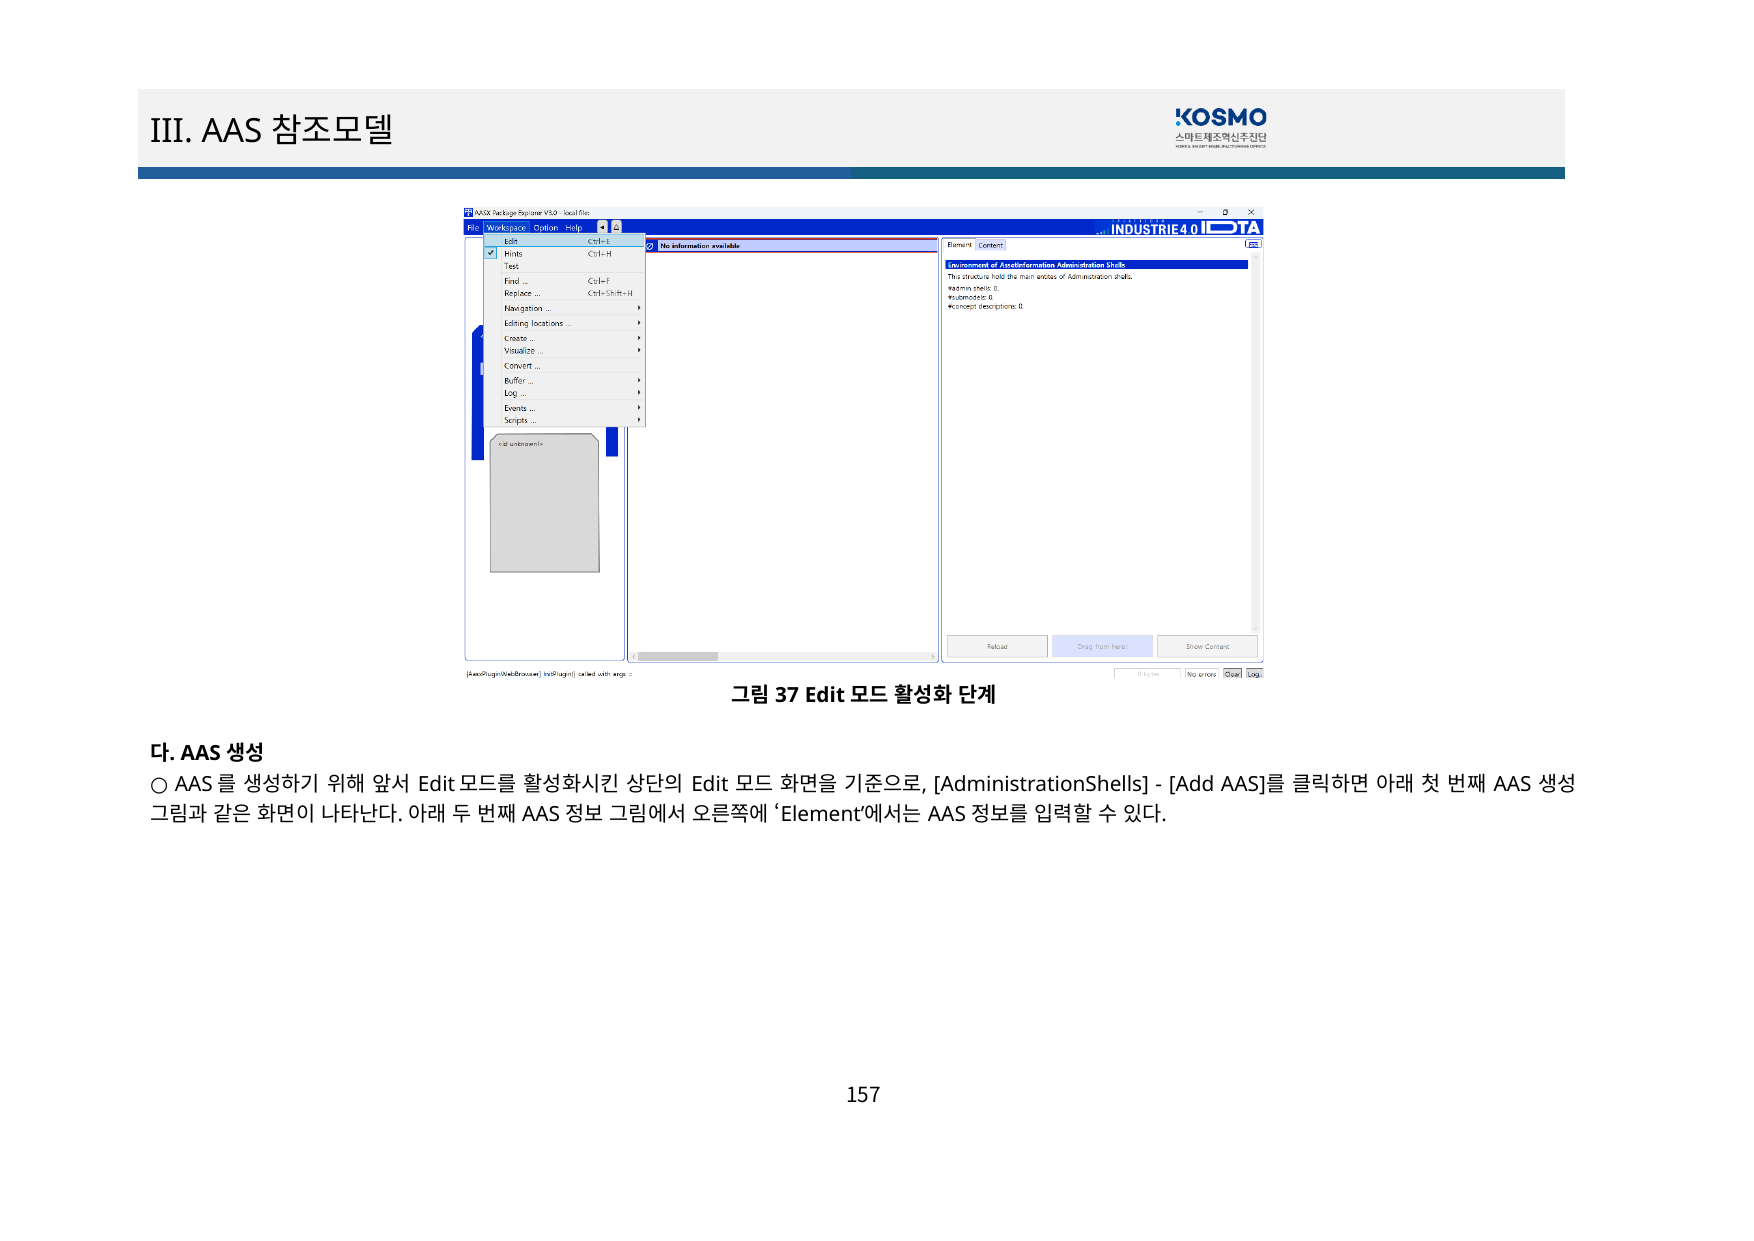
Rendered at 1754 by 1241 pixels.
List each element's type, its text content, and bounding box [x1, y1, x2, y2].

picture [463, 207, 1264, 678]
text 다. AAS 생성 [150, 737, 1577, 767]
picture [1175, 108, 1267, 148]
text ○ AAS를 생성하기 위해 앞서 Edit모드를 활성화시킨 상단의 Edit 모드 화면을 기준으로, [AdministrationShells] - [Add AAS]를 클릭하면 아래 첫 번째 AAS 생성 그림과 같은 화면이 나타난다. 아래 두 번째 AAS 정보 그림에서 오른쪽에 ‘Element’에서는 AAS 정보를 입력할 수 있다. [150, 767, 1577, 827]
